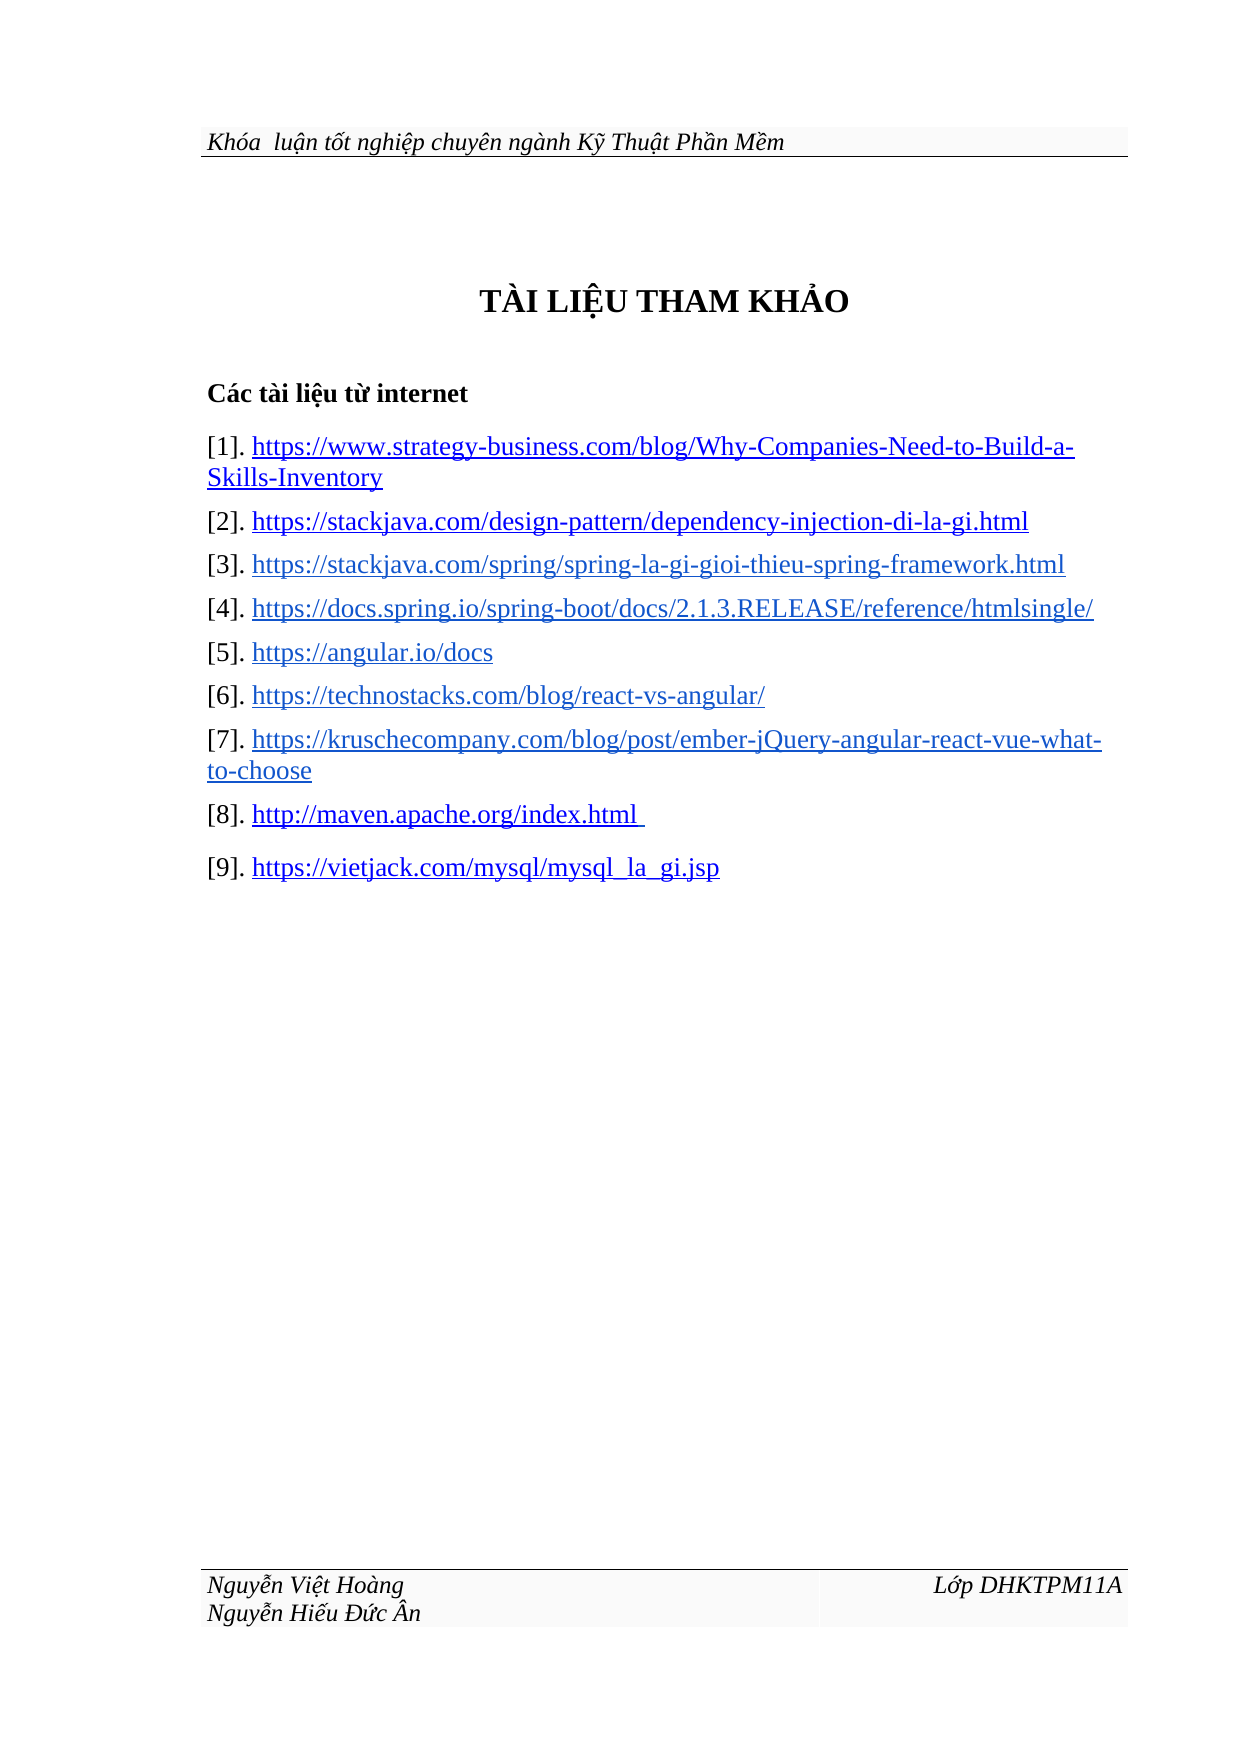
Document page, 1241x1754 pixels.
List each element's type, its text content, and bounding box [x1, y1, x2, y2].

text [4]. https://docs.spring.io/spring-boot/docs/2.1.3.RELEASE/reference/htmlsingle/ [207, 592, 1122, 623]
text Các tài liệu từ internet [207, 377, 1122, 408]
text [7]. https://kruschecompany.com/blog/post/ember-jQuery-angular-react-vue-what-to-choose [207, 723, 1122, 785]
text [3]. https://stackjava.com/spring/spring-la-gi-gioi-thieu-spring-framework.html [207, 548, 1122, 580]
text [5]. https://angular.io/docs [207, 636, 1122, 667]
text [2]. https://stackjava.com/design-pattern/dependency-injection-di-la-gi.html [207, 505, 1122, 536]
text [1]. https://www.strategy-business.com/blog/Why-Companies-Need-to-Build-a-Skills-Inventory [207, 430, 1122, 492]
text [8]. http://maven.apache.org/index.html [207, 798, 1122, 829]
text [6]. https://technostacks.com/blog/react-vs-angular/ [207, 679, 1122, 711]
text [9]. https://vietjack.com/mysql/mysql_la_gi.jsp [207, 851, 1122, 882]
subtitle TÀI LIỆU THAM KHẢO [207, 281, 1122, 319]
